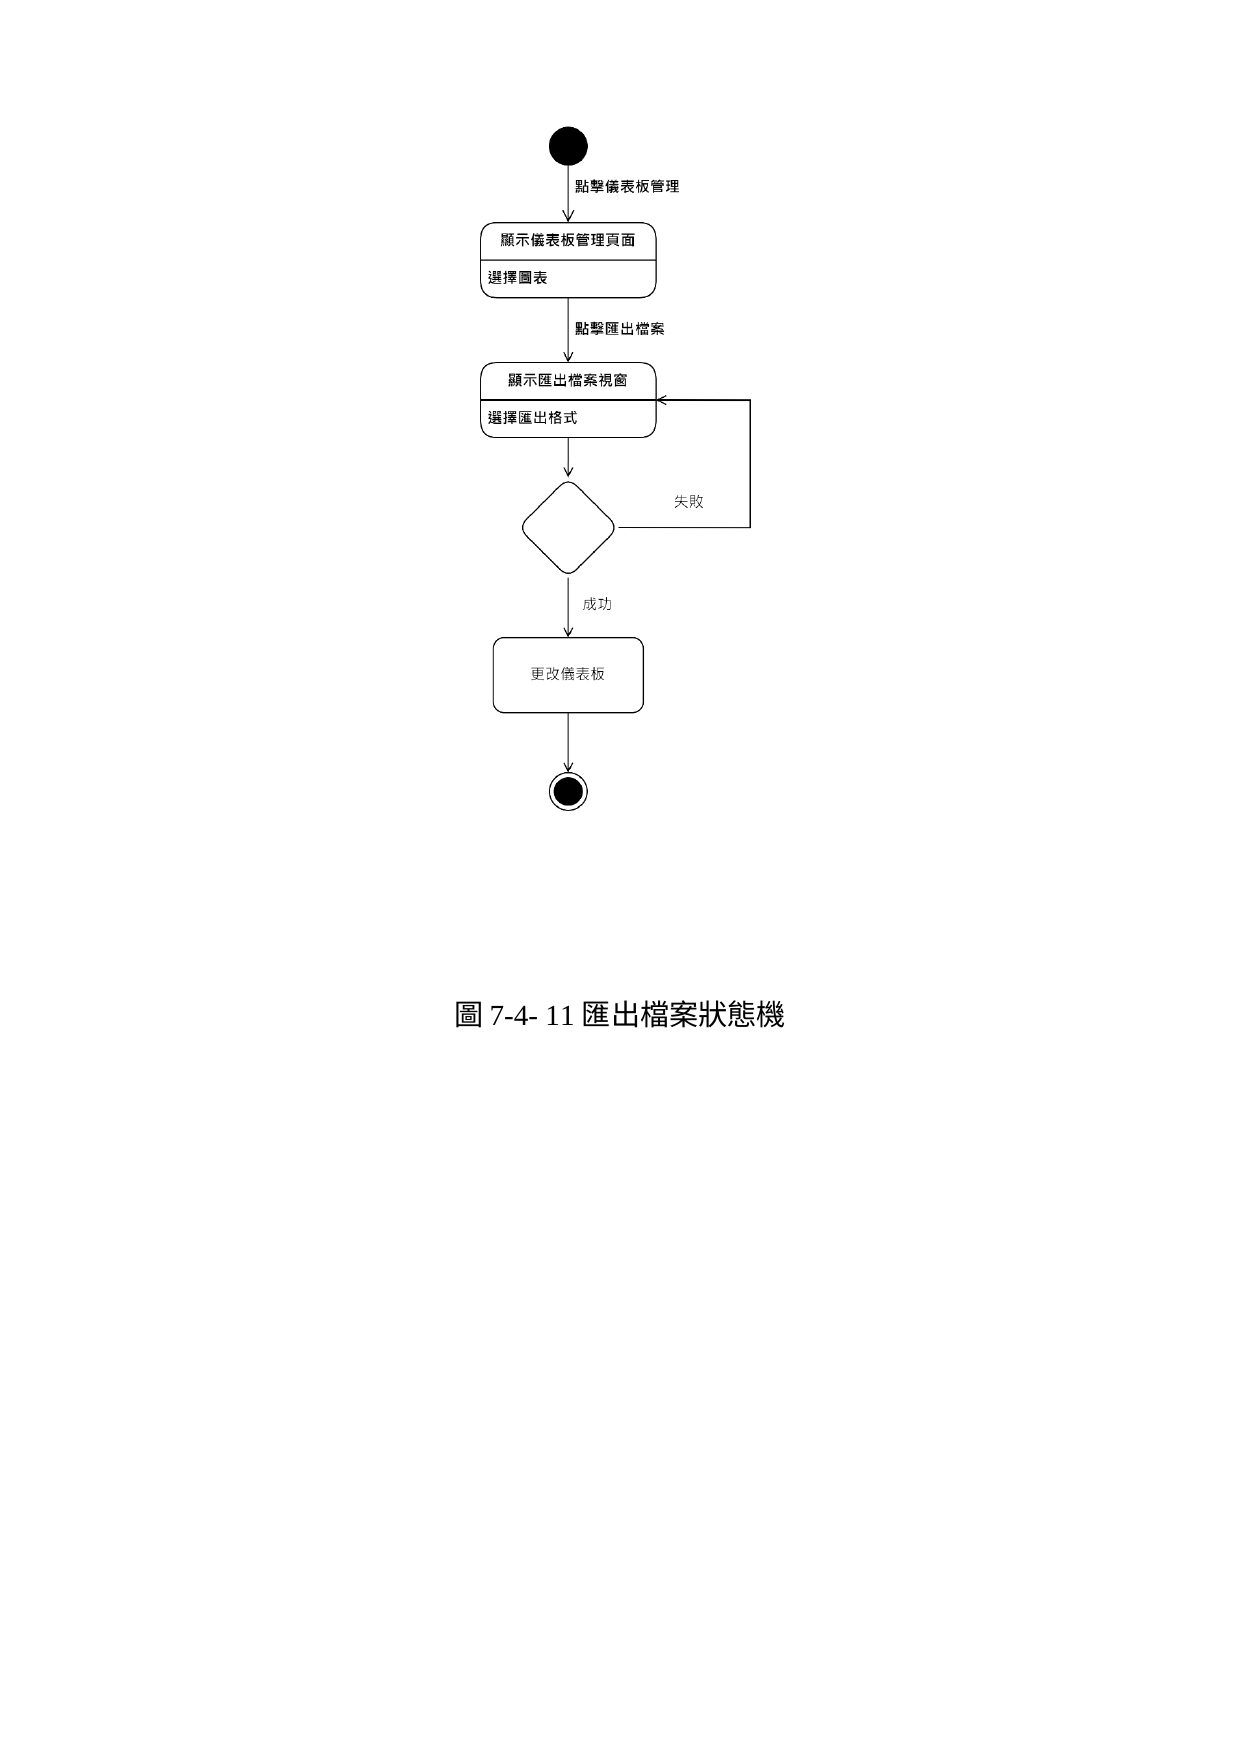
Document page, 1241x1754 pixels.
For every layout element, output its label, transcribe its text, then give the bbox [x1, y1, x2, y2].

text 圖7-4- 11 匯出檔案狀態機 [89, 977, 1152, 1052]
picture [467, 114, 773, 823]
